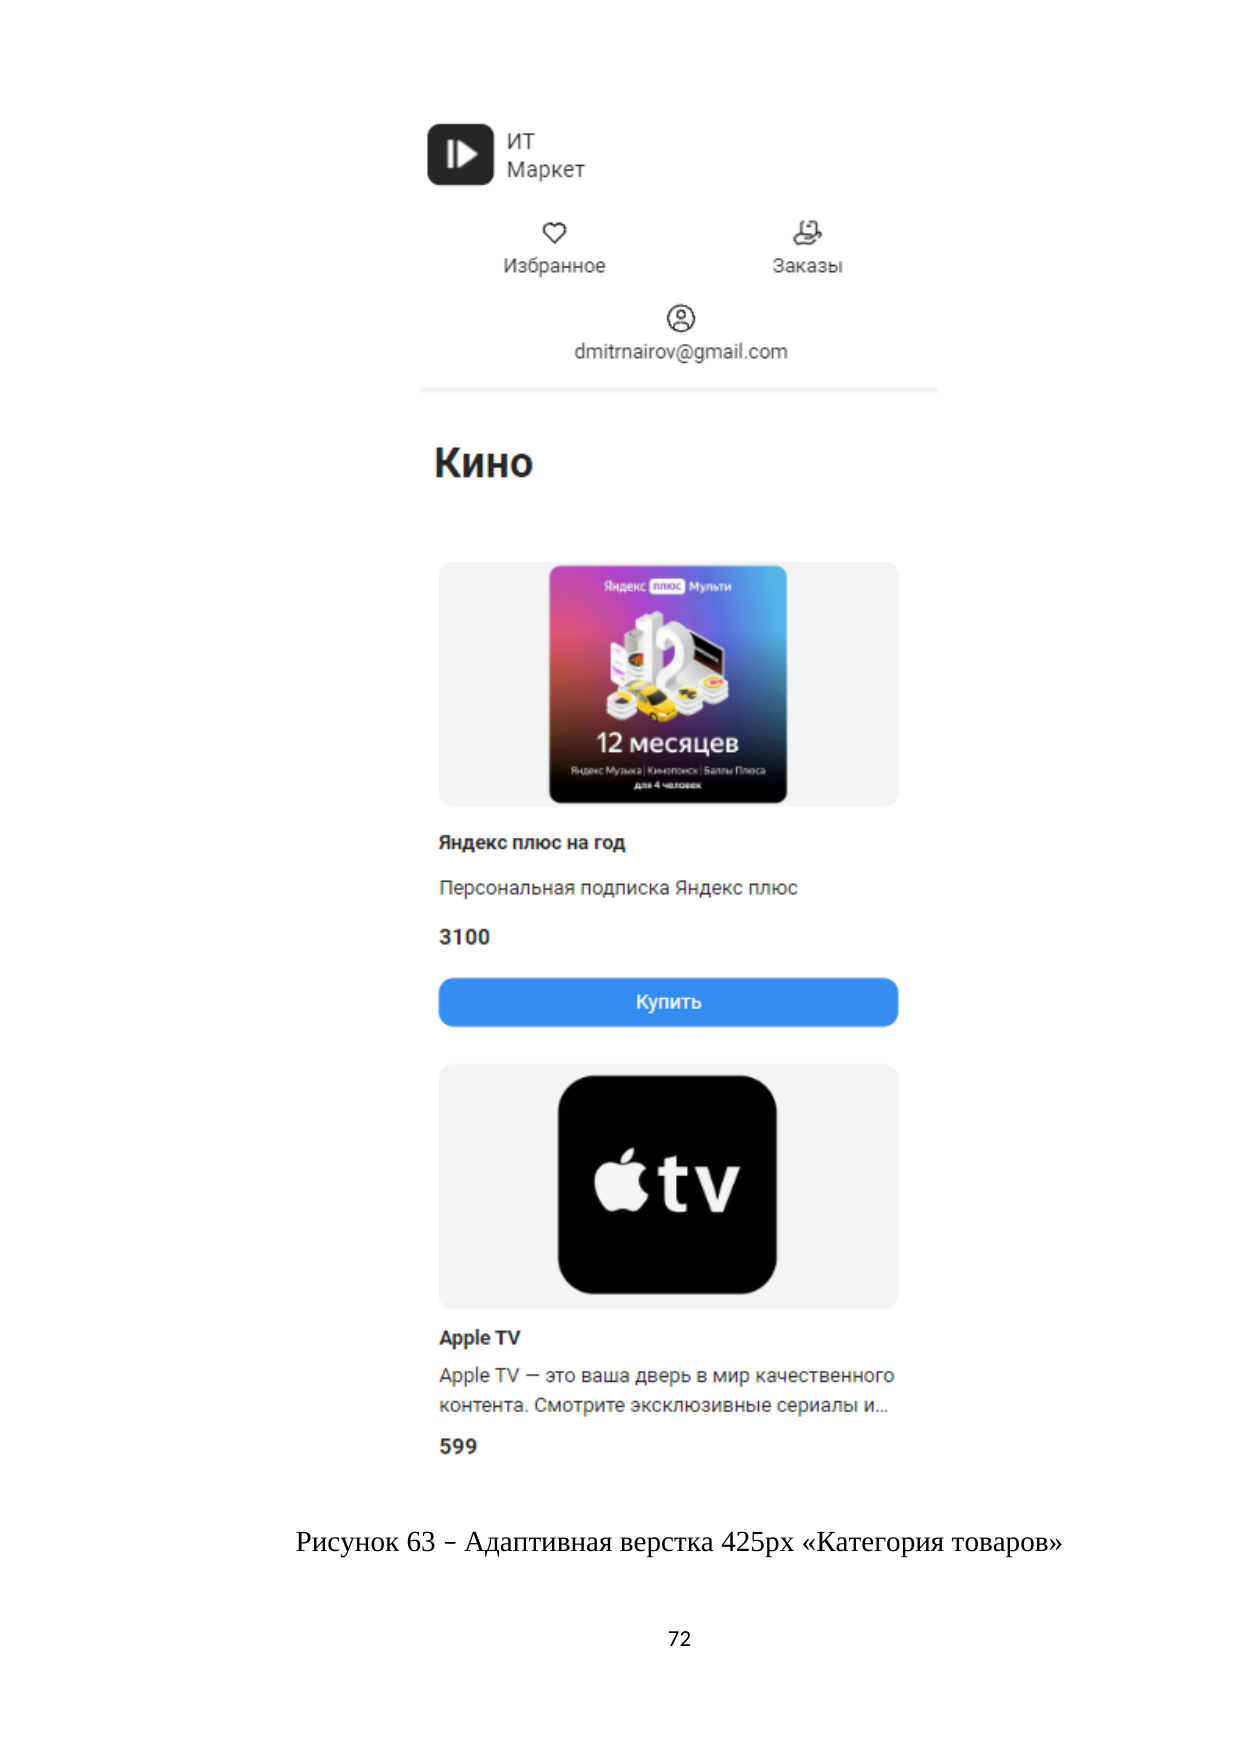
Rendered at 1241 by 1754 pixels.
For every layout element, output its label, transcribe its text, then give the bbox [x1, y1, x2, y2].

picture [420, 118, 938, 1459]
text Рисунок 63 – Адаптивная верстка 425px «Категория товаров» [177, 1523, 1181, 1559]
